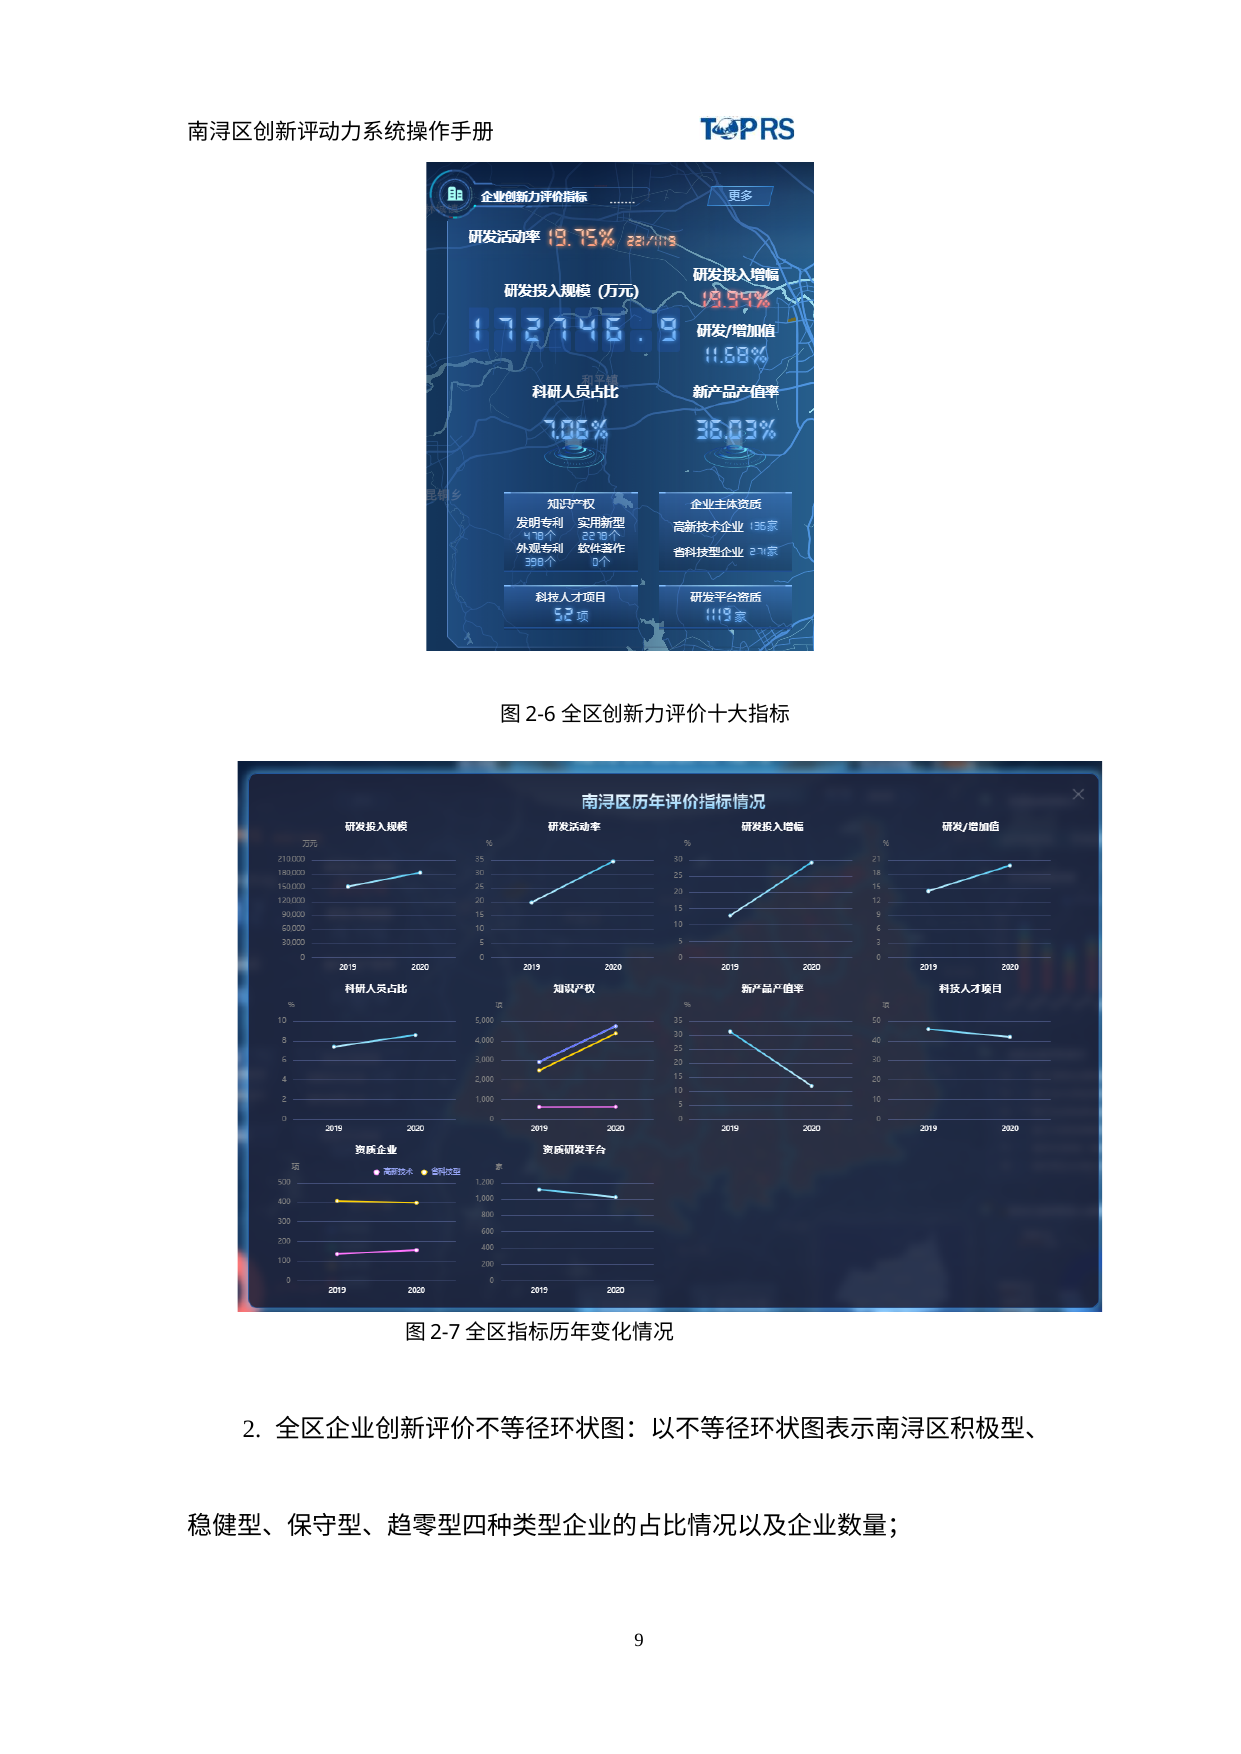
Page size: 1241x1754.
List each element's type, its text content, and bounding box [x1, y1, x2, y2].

text 图2-6 全区创新力评价十大指标 [187, 696, 1053, 729]
picture [699, 116, 795, 140]
list 图2-7 全区指标历年变化情况 [187, 1314, 1053, 1346]
picture [426, 162, 814, 651]
picture [237, 761, 1103, 1312]
list 全区企业创新评价不等径环状图：以不等径环状图表示南浔区积极型、稳健型、保守型、趋零型四种类型企业的占比情况以及企业数量； [187, 1394, 1053, 1556]
